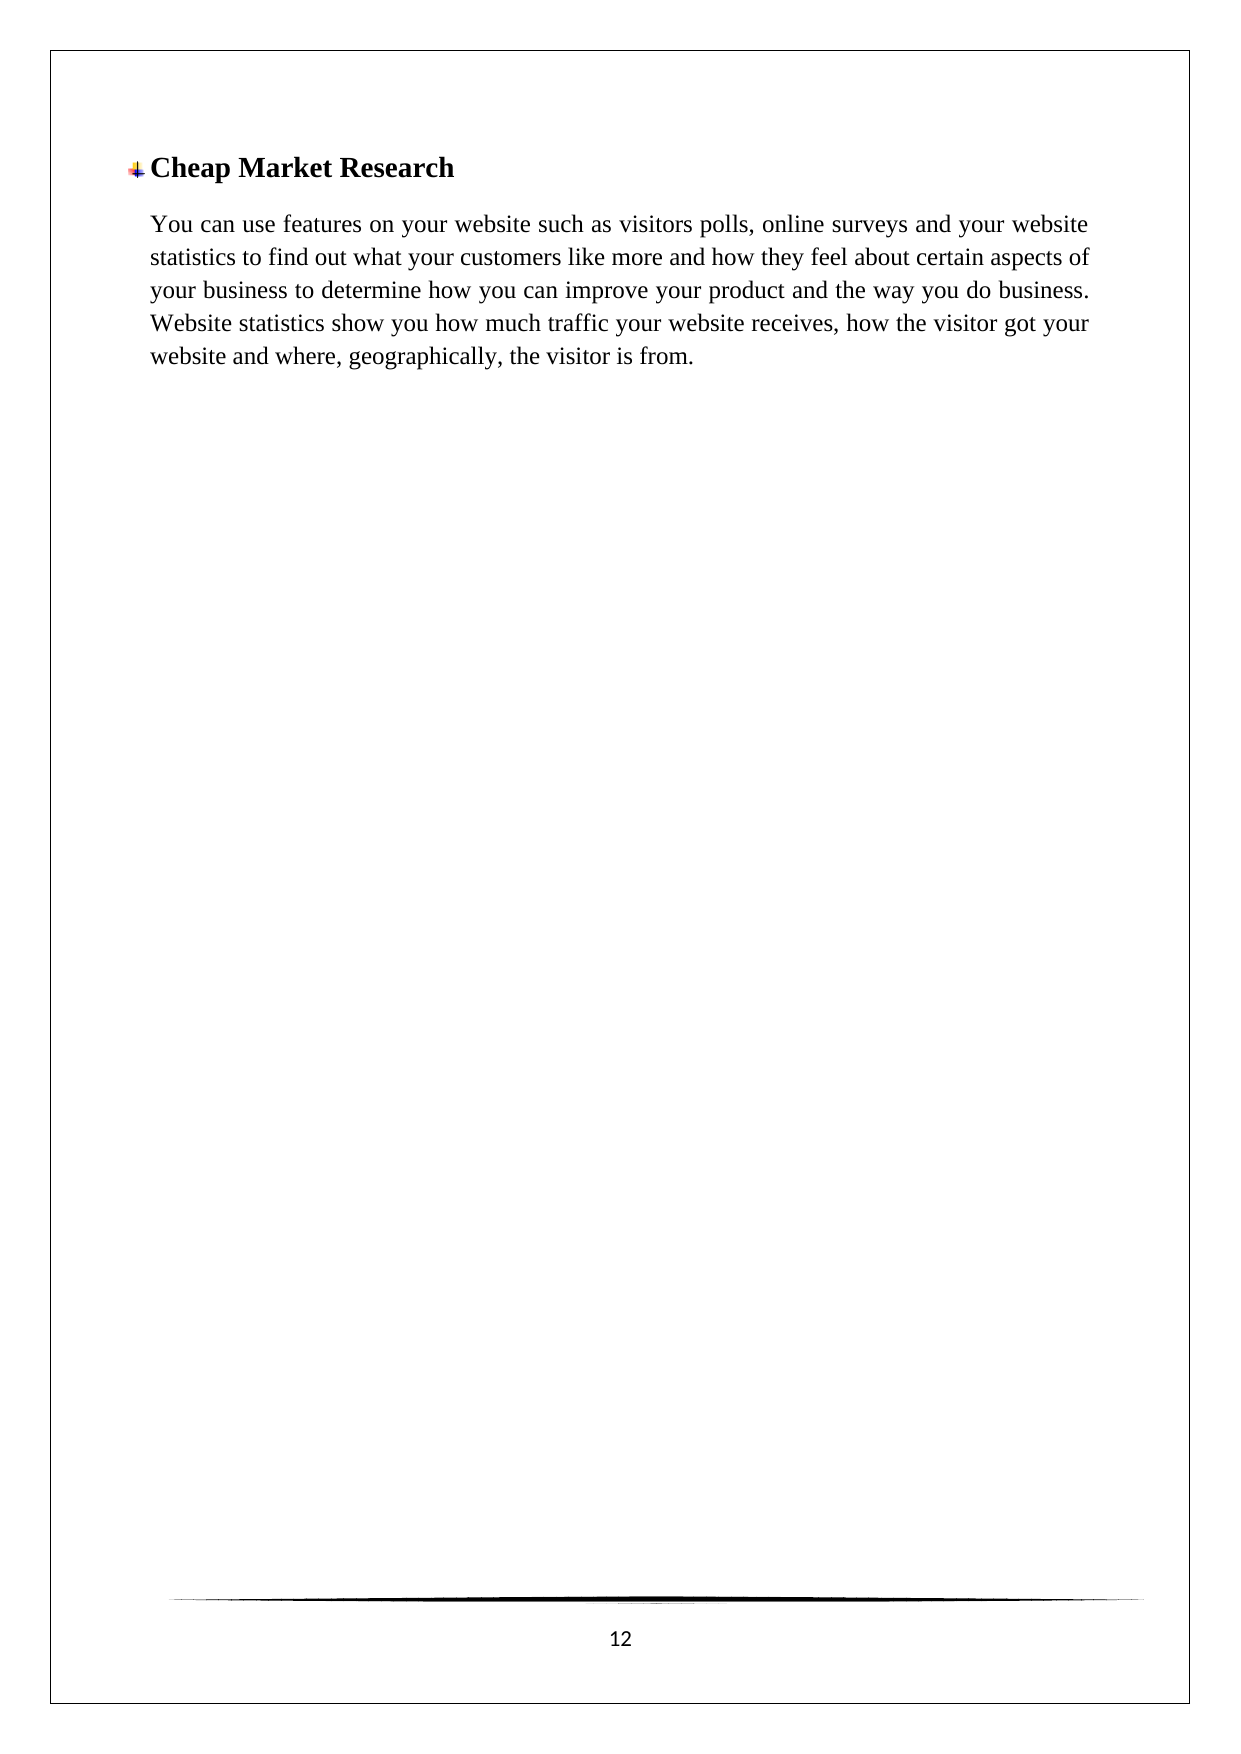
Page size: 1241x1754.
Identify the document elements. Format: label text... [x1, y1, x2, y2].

picture [128, 160, 145, 178]
list Cheap Market Research [127, 150, 1090, 183]
picture [168, 1596, 1144, 1604]
text You can use features on your website such as visitors polls, online surveys and your website statistics to find out what your customers like more and how they feel about certain aspects of your business to determine how you can improve your product and the way you do business. Website statistics show you how much traffic your website receives, how the visitor got your website and where, geographically, the visitor is from. [150, 209, 1090, 370]
